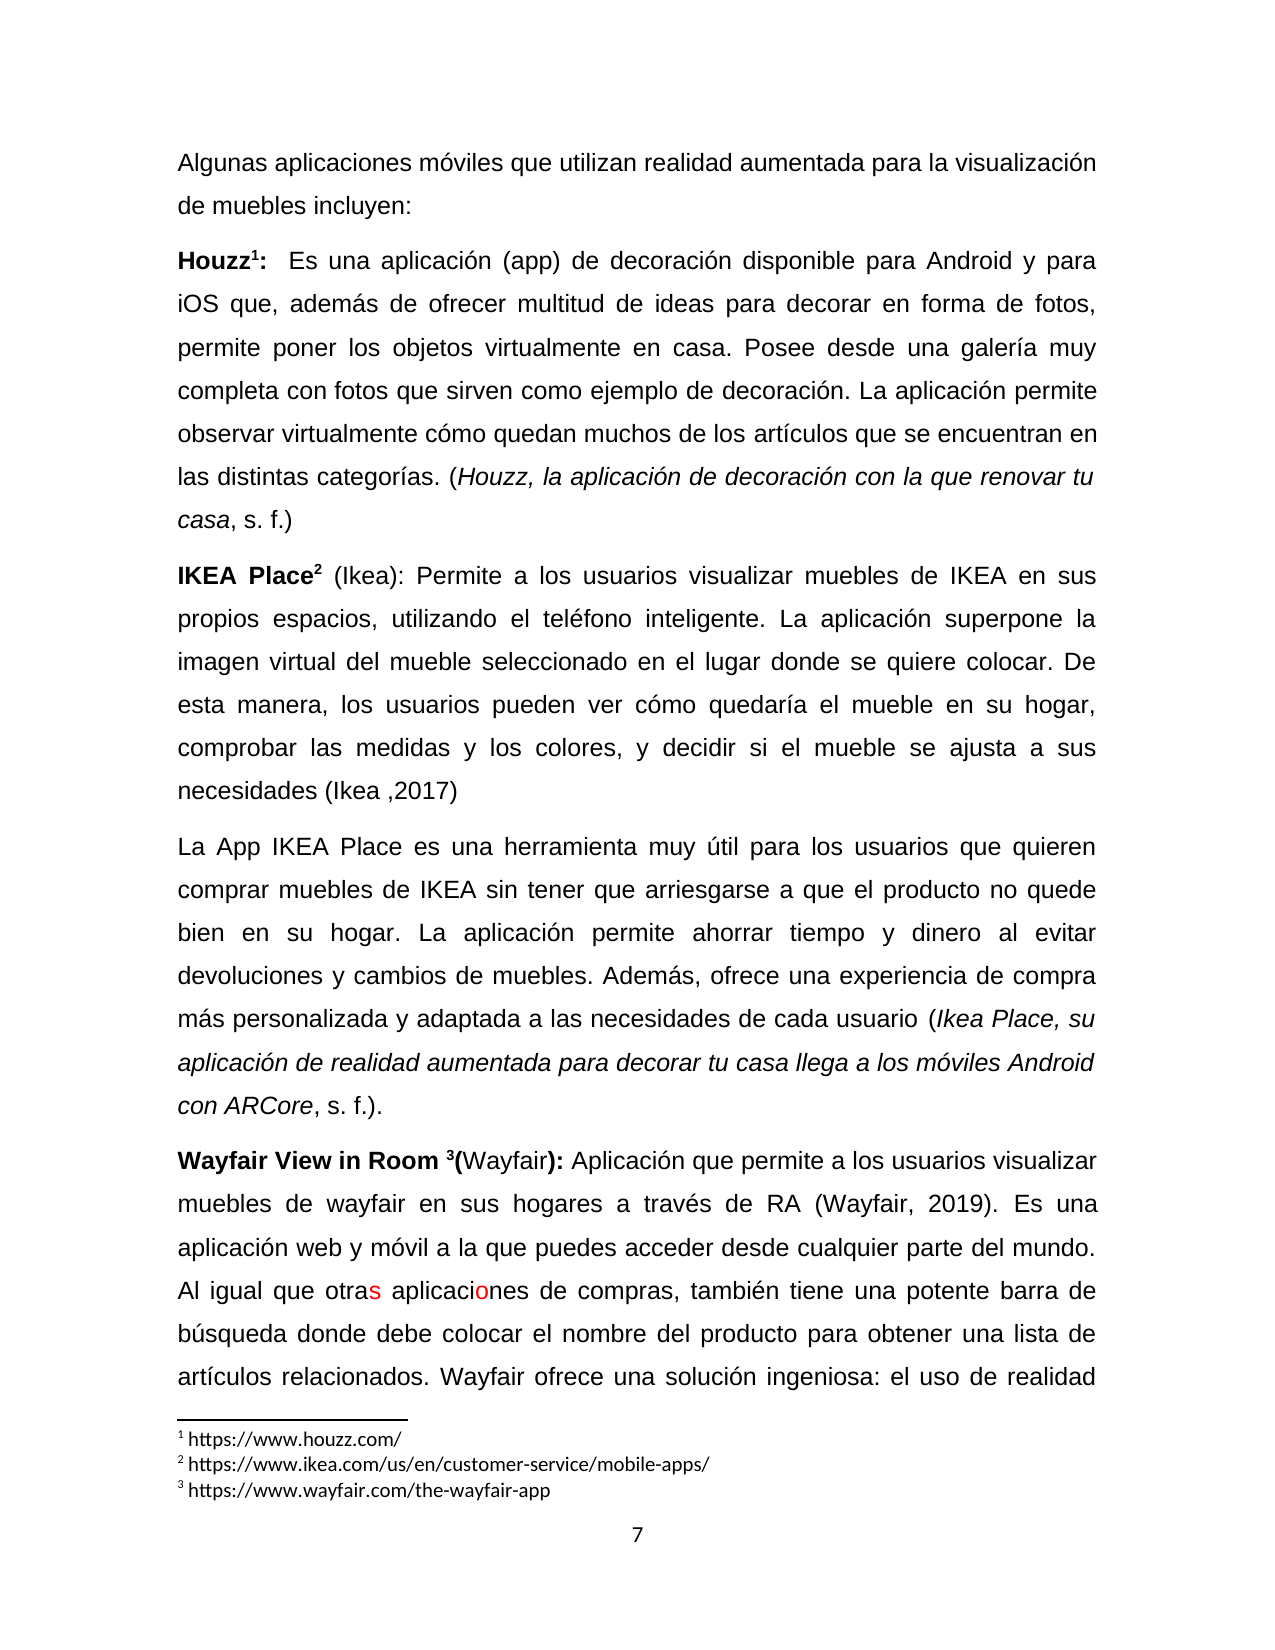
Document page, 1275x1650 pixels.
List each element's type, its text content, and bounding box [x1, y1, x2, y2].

text Houzz: Es una aplicación (app) de decoración disponible para Android y para iOS que, además de ofrecer multitud de ideas para decorar en forma de fotos, permite poner los objetos virtualmente en casa. Posee desde una galería muy completa con fotos que sirven como ejemplo de decoración. La aplicación permite observar virtualmente cómo quedan muchos de los artículos que se encuentran en las distintas categorías. (Houzz, la aplicación de decoración con la que renovar tu casa, s. f.) [177, 246, 1098, 534]
text IKEA Place (Ikea): Permite a los usuarios visualizar muebles de IKEA en sus propios espacios, utilizando el teléfono inteligente. La aplicación superpone la imagen virtual del mueble seleccionado en el lugar donde se quiere colocar. De esta manera, los usuarios pueden ver cómo quedaría el mueble en su hogar, comprobar las medidas y los colores, y decidir si el mueble se ajusta a sus necesidades (Ikea ,2017) [177, 561, 1098, 805]
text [177, 1146, 1098, 1391]
text La App IKEA Place es una herramienta muy útil para los usuarios que quieren comprar muebles de IKEA sin tener que arriesgarse a que el producto no quede bien en su hogar. La aplicación permite ahorrar tiempo y dinero al evitar devoluciones y cambios de muebles. Además, ofrece una experiencia de compra más personalizada y adaptada a las necesidades de cada usuario (Ikea Place, su aplicación de realidad aumentada para decorar tu casa llega a los móviles Android con ARCore, s. f.). [177, 832, 1098, 1119]
text Algunas aplicaciones móviles que utilizan realidad aumentada para la visualización de muebles incluyen: [177, 148, 1098, 219]
